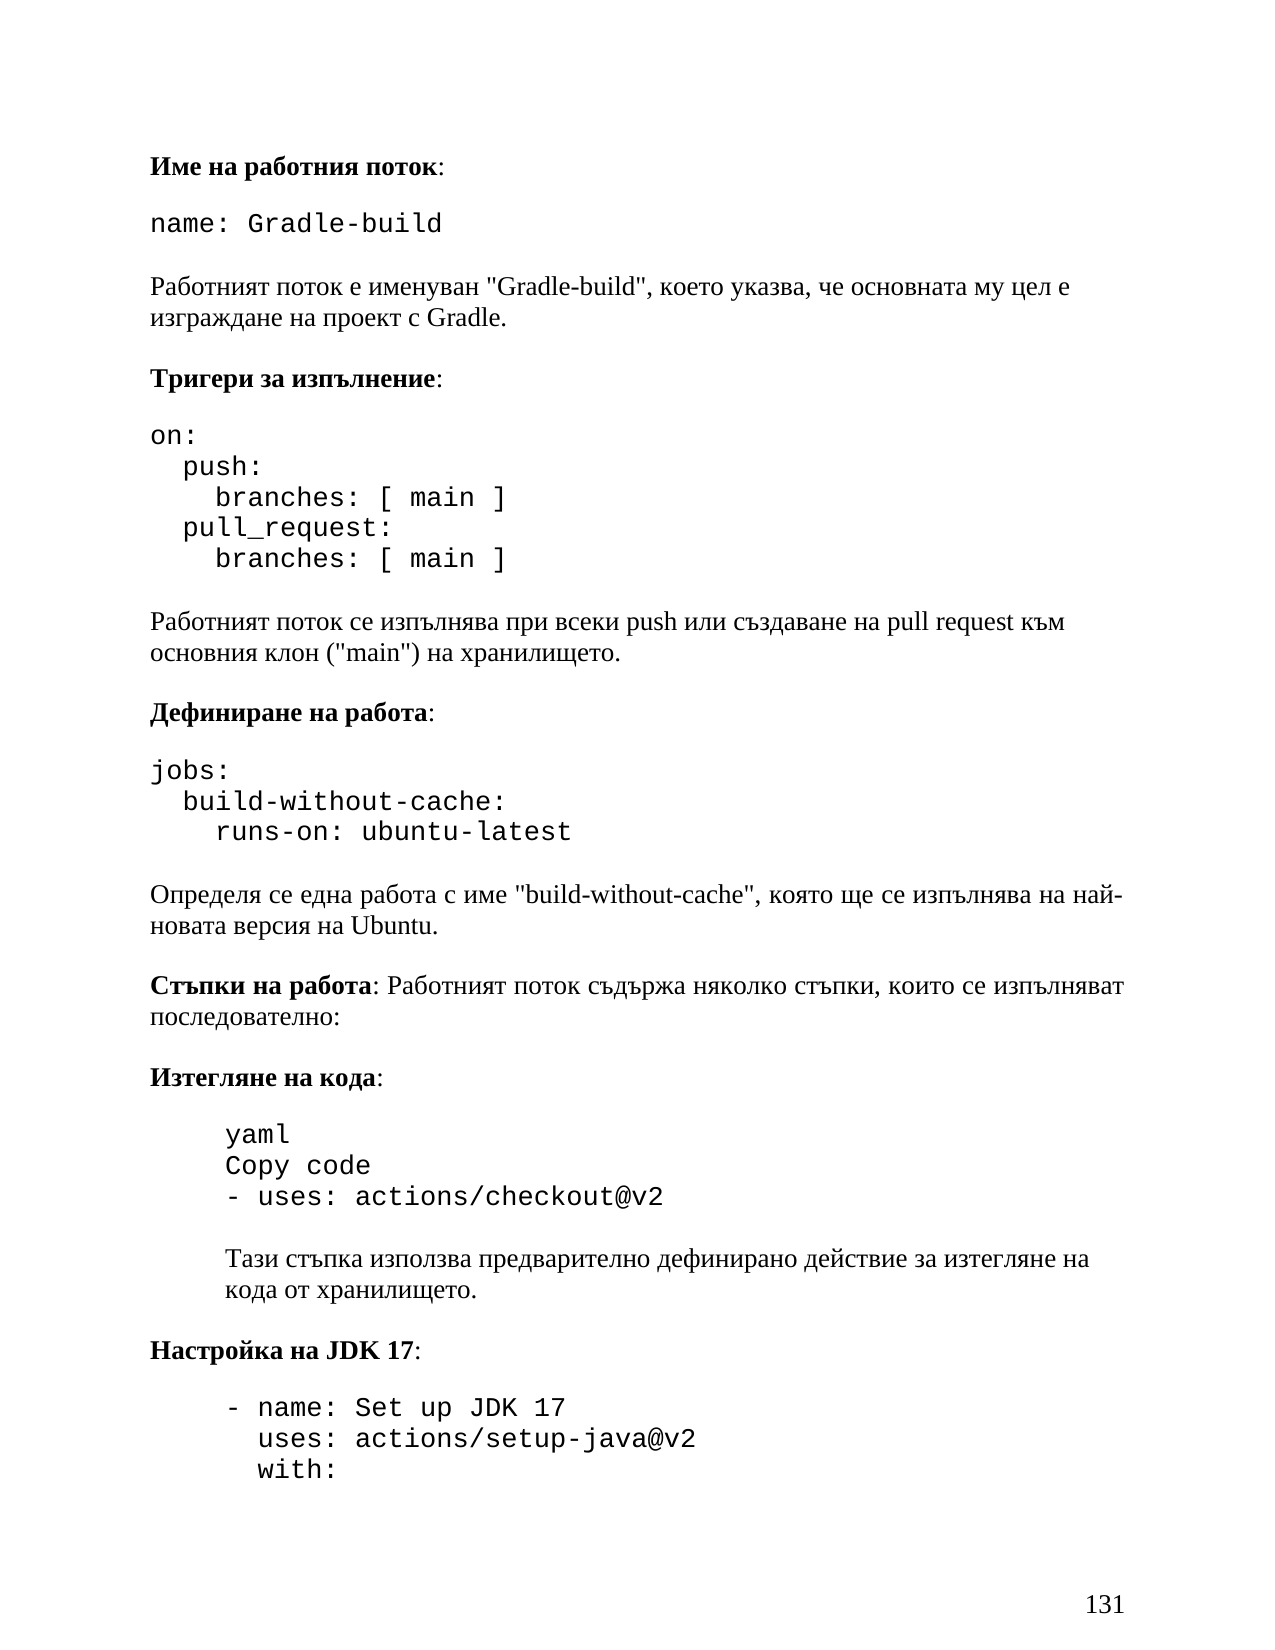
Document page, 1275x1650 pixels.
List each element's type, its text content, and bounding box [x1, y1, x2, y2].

text jobs: [150, 757, 1125, 787]
text uses: actions/setup-java@v2 [225, 1425, 1125, 1456]
text Име на работния поток: [150, 150, 1125, 181]
text on: [150, 422, 1125, 453]
text - name: Set up JDK 17 [225, 1394, 1125, 1425]
text Определя се една работа с име "build-without-cache", която ще се изпълнява на най-новата версия на Ubuntu. [150, 878, 1125, 940]
text with: [225, 1456, 1125, 1486]
text Copy code [225, 1152, 1125, 1183]
text push: [150, 453, 1125, 483]
text Работният поток се изпълнява при всеки push или създаване на pull request към основния клон ("main") на хранилището. [150, 605, 1125, 667]
text Тази стъпка използва предварително дефинирано действие за изтегляне на кода от хранилището. [225, 1242, 1125, 1305]
text branches: [ main ] [150, 545, 1125, 576]
text Тригери за изпълнение: [150, 362, 1125, 393]
text Изтегляне на кода: [150, 1061, 1125, 1092]
text name: Gradle-build [150, 210, 1125, 241]
text yaml [225, 1121, 1125, 1152]
text pull_request: [150, 514, 1125, 545]
text Стъпки на работа: Работният поток съдържа няколко стъпки, които се изпълняват последователно: [150, 969, 1125, 1032]
text Настройка на JDK 17: [150, 1334, 1125, 1365]
text - uses: actions/checkout@v2 [225, 1183, 1125, 1213]
text Дефиниране на работа: [150, 696, 1125, 727]
text build-without-cache: [150, 787, 1125, 818]
text Работният поток е именуван "Gradle-build", което указва, че основната му цел е изграждане на проект с Gradle. [150, 270, 1125, 332]
text branches: [ main ] [150, 483, 1125, 514]
text runs-on: ubuntu-latest [150, 818, 1125, 849]
